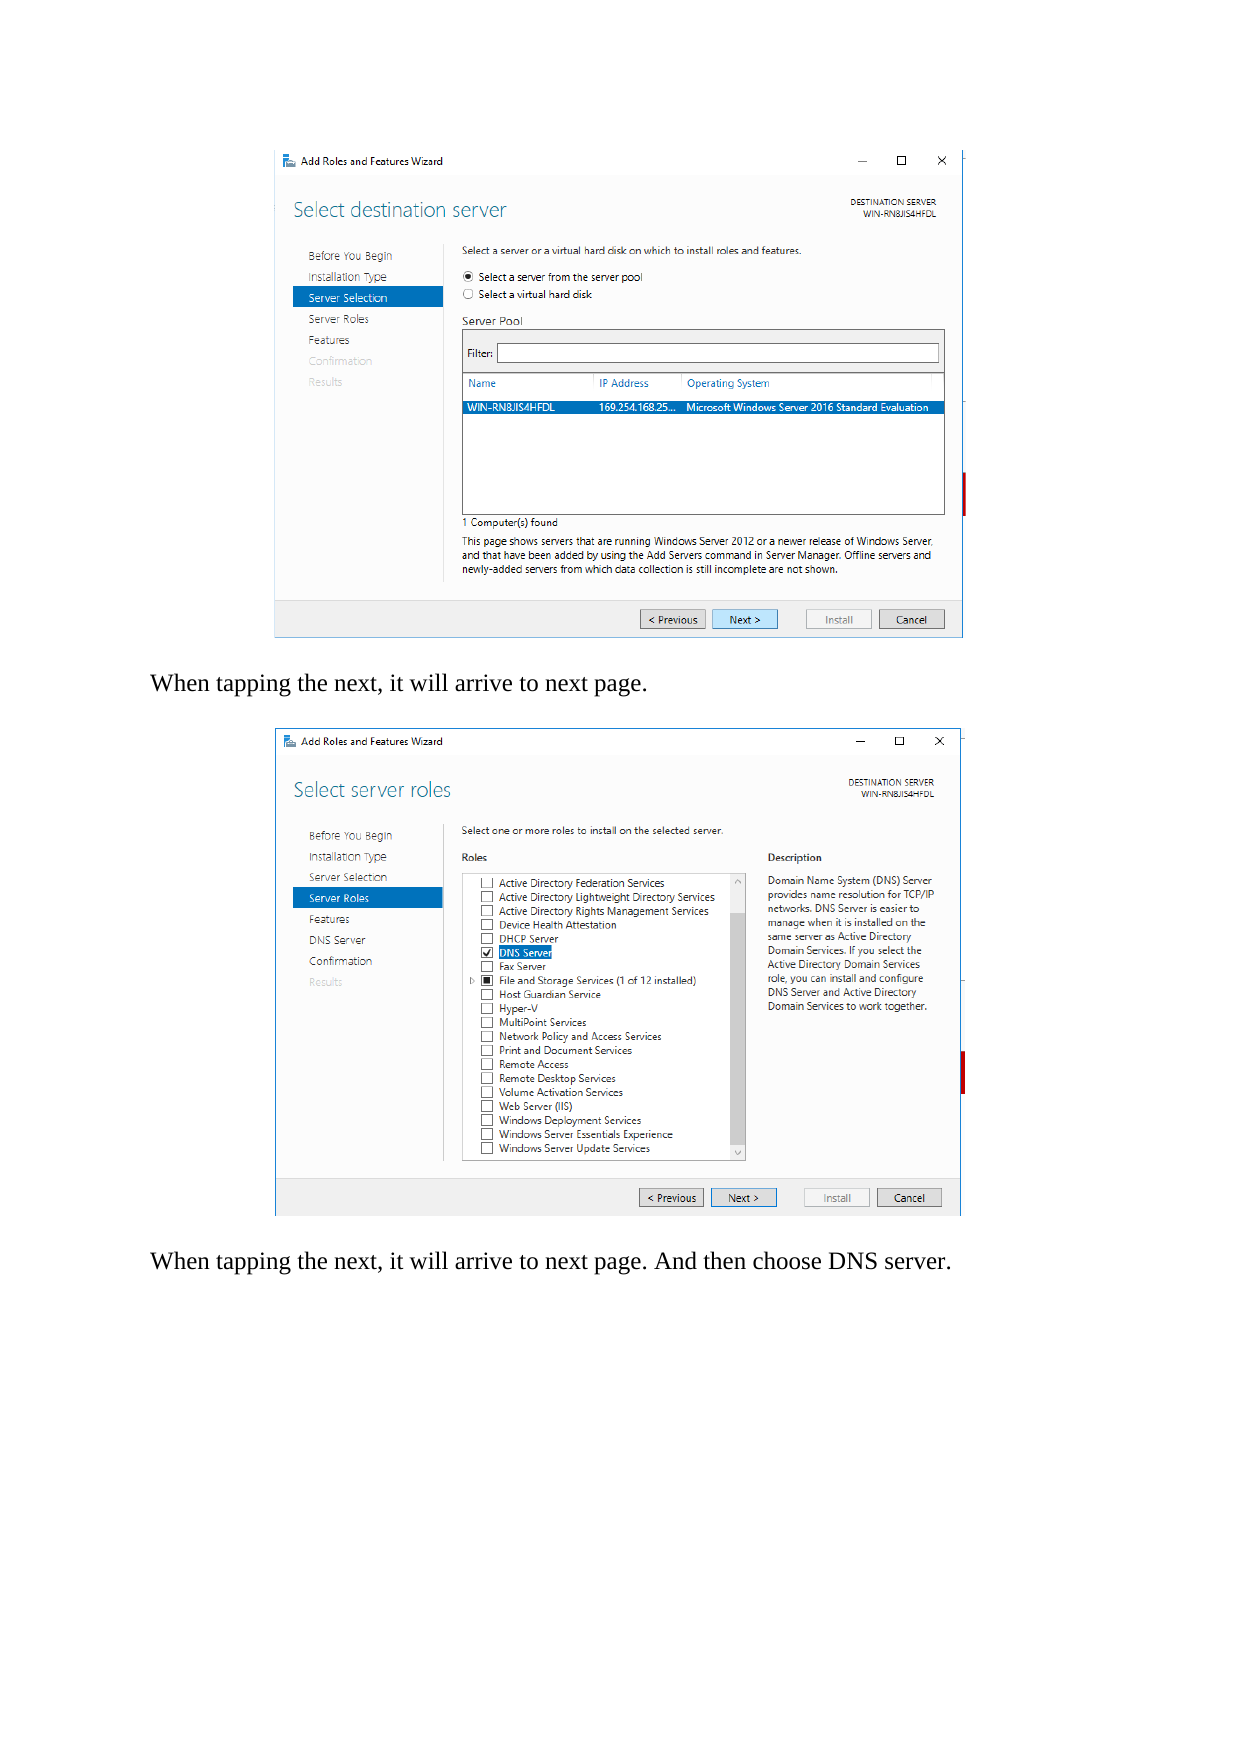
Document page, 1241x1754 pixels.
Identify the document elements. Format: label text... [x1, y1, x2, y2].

picture [275, 728, 965, 1216]
text When tapping the next, it will arrive to next page. [150, 668, 1090, 697]
text When tapping the next, it will arrive to next page. And then choose DNS server. [150, 1246, 1090, 1275]
picture [274, 150, 966, 638]
